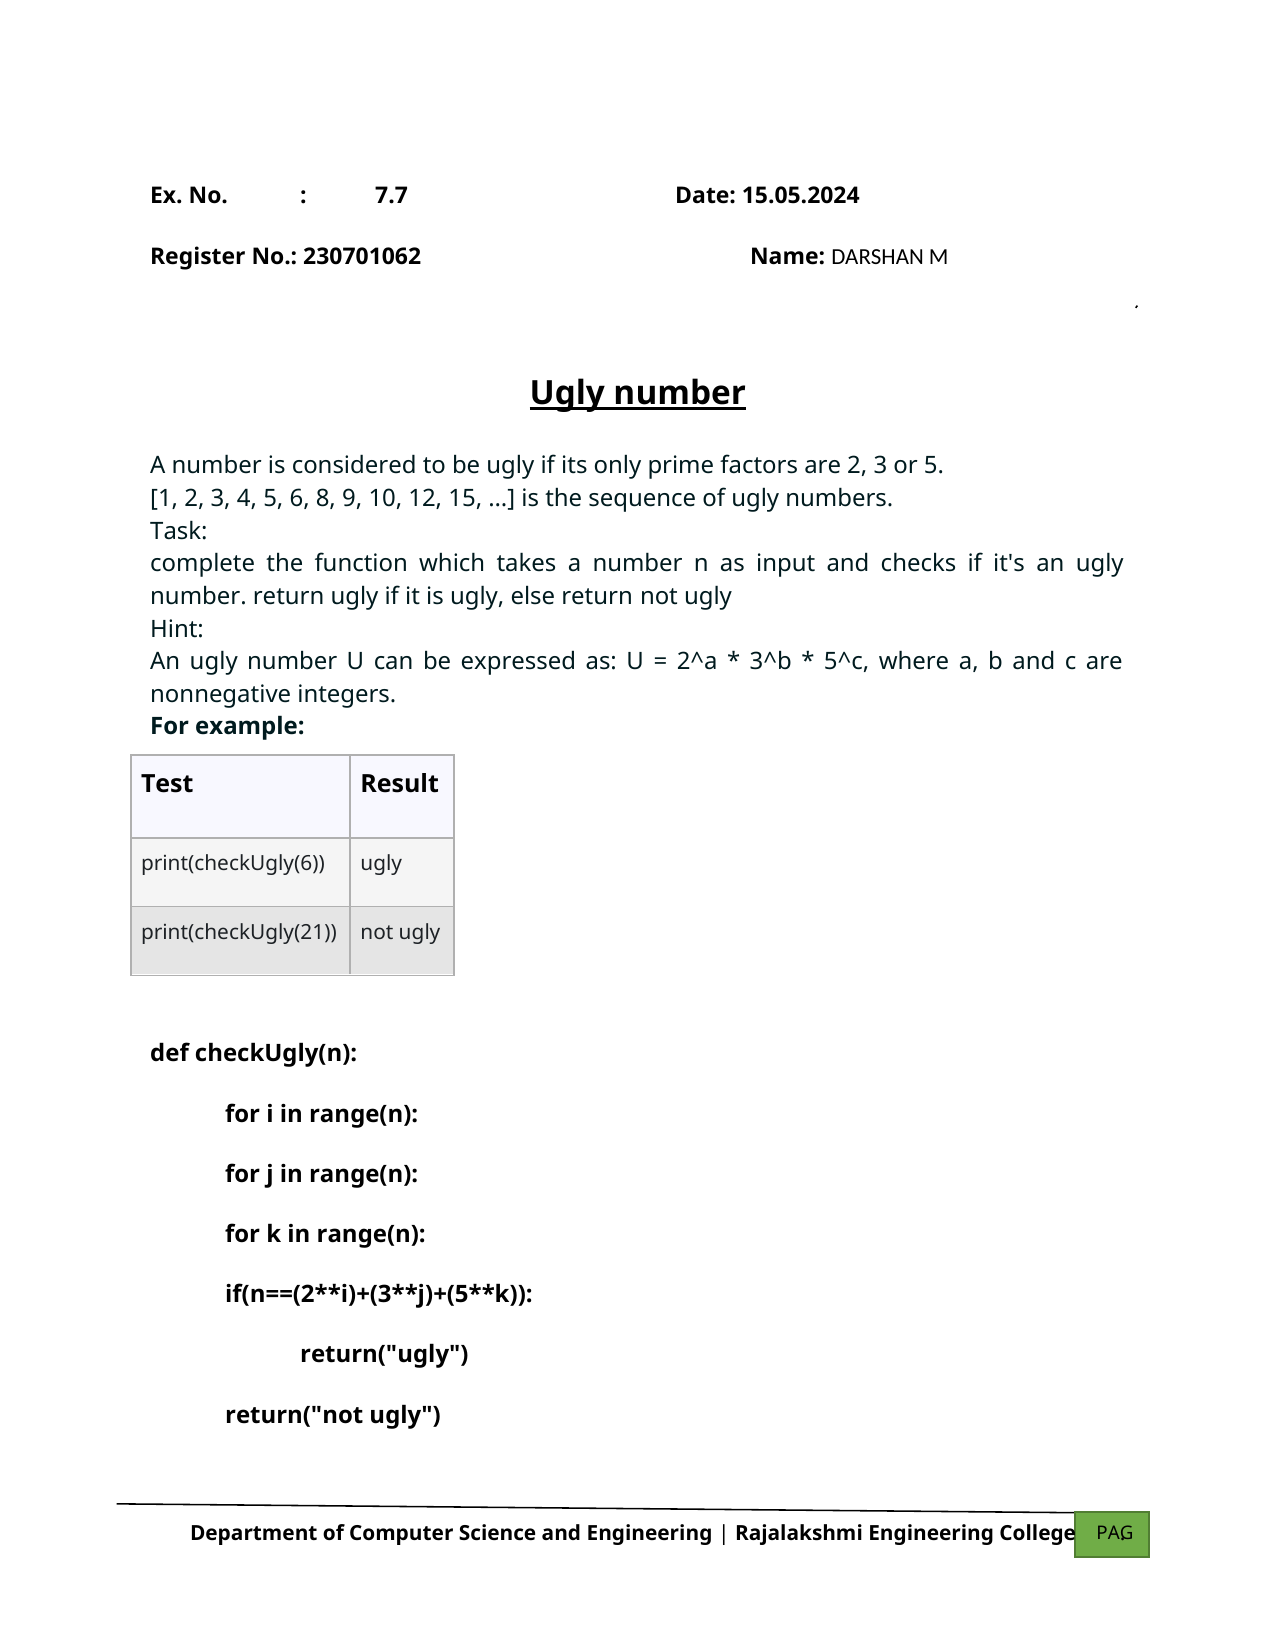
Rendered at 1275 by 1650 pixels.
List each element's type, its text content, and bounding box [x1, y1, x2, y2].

text Ex. No. : 7.7 Date: 15.05.2024 [150, 179, 1125, 210]
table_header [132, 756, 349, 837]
text def checkUgly(n): [150, 1036, 1125, 1069]
text Register No.: 230701062 Name: DARSHAN M [150, 239, 1125, 271]
text A number is considered to be ugly if its only prime factors are 2, 3 or 5. [150, 448, 1125, 481]
text for j in range(n): [150, 1157, 1125, 1189]
text Hint: [150, 611, 1125, 644]
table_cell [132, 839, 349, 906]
text Task: [150, 513, 1125, 546]
text return("ugly") [150, 1337, 1125, 1370]
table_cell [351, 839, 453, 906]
text complete the function which takes a number n as input and checks if it's an ugly number. return ugly if it is ugly, else return not ugly [150, 546, 1125, 611]
text for i in range(n): [150, 1096, 1125, 1129]
text if(n==(2**i)+(3**j)+(5**k)): [150, 1277, 1125, 1310]
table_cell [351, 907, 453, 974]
text [1, 2, 3, 4, 5, 6, 8, 9, 10, 12, 15, …] is the sequence of ugly numbers. [150, 481, 1125, 513]
text An ugly number U can be expressed as: U = 2^a * 3^b * 5^c, where a, b and c are nonnegative integers. [150, 644, 1125, 709]
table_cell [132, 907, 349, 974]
text for k in range(n): [150, 1217, 1125, 1249]
text For example: [150, 709, 1125, 742]
text Ugly number [150, 369, 1125, 414]
text return("not ugly") [150, 1397, 1125, 1430]
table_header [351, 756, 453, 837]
